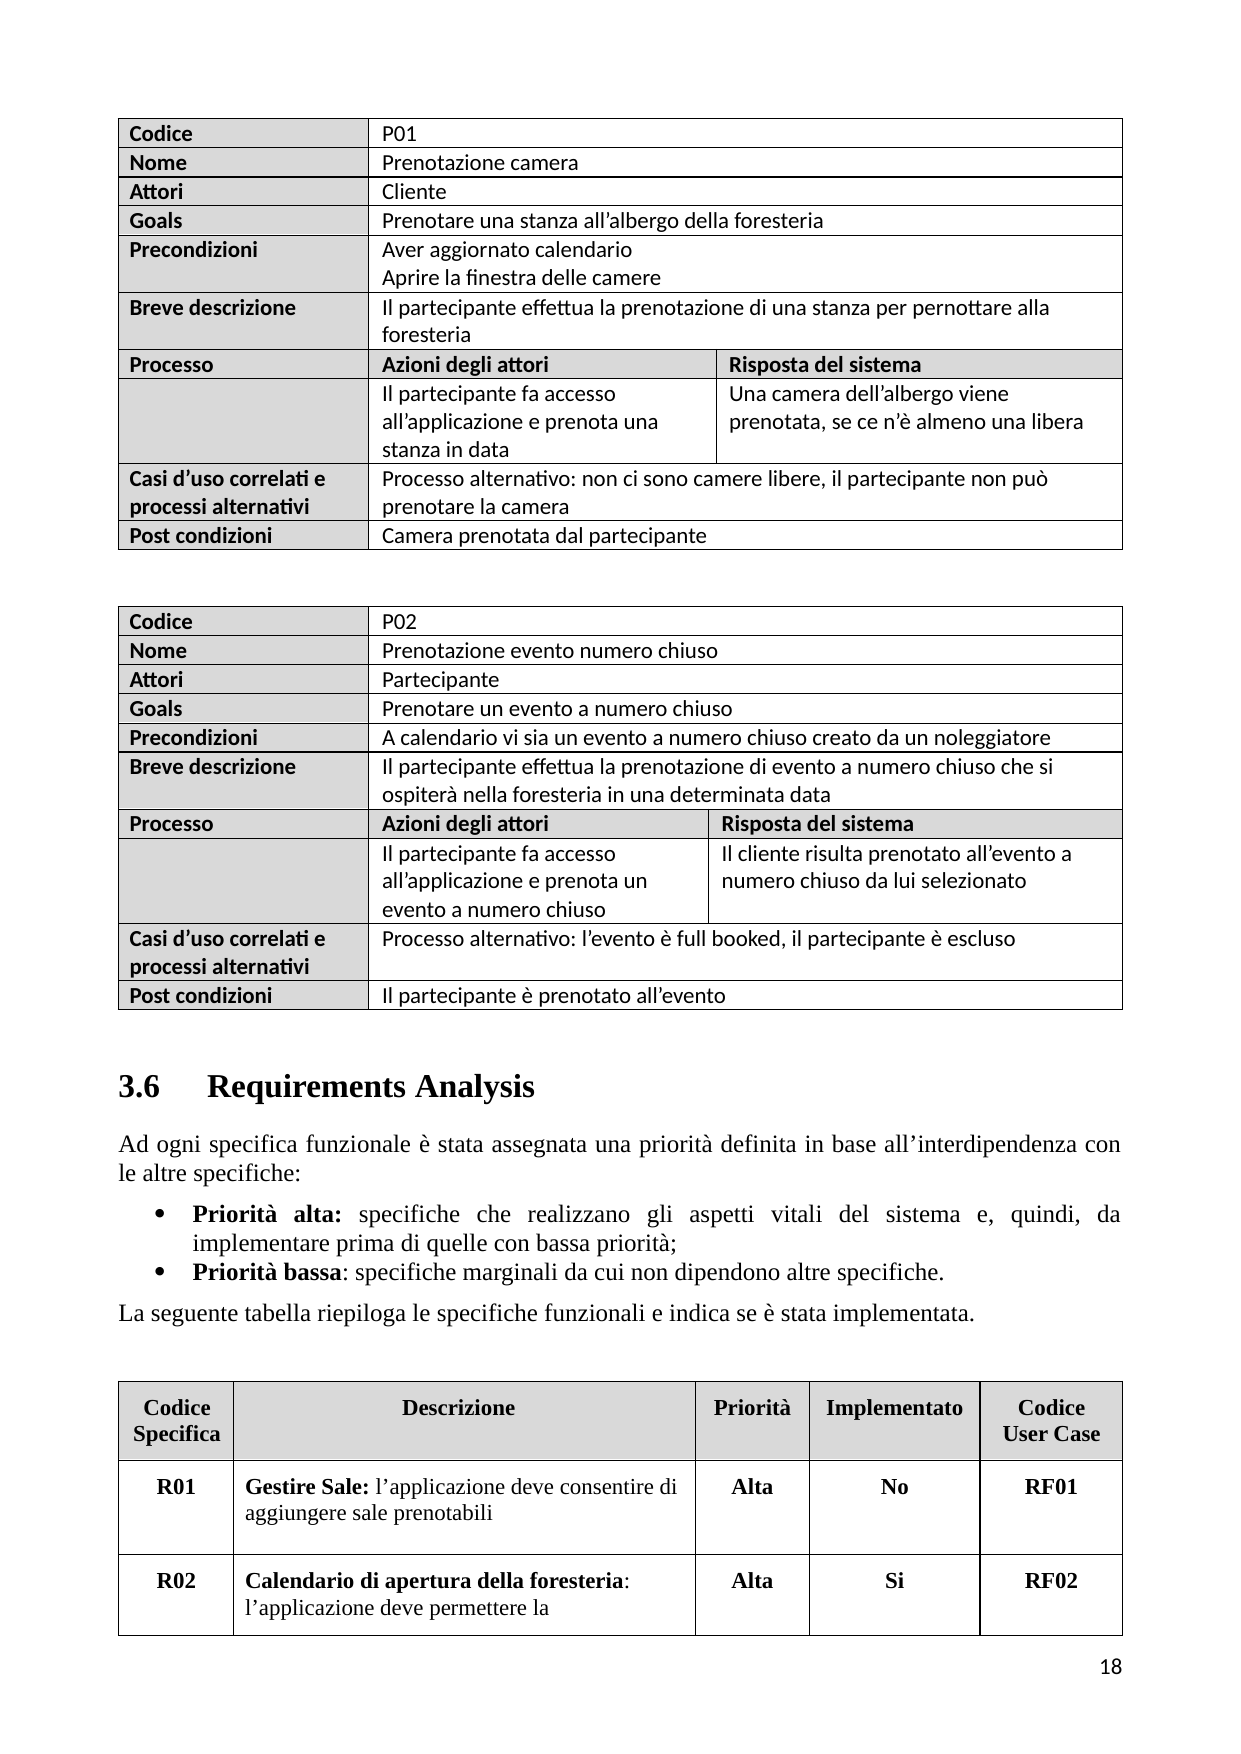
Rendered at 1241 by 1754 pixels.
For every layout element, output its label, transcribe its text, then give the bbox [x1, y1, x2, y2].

table_cell Risposta del sistema [717, 350, 1122, 378]
table_cell RF01 [981, 1461, 1122, 1554]
list Ad ogni specifica funzionale è stata assegnata una priorità definita in base all’interdipendenza con le altre specifiche: [118, 1129, 1122, 1187]
table_cell Prenotare una stanza all’albergo della foresteria [369, 206, 1122, 234]
table_cell Nome [119, 148, 368, 176]
table_cell Attori [119, 178, 368, 205]
table_cell Post condizioni [119, 981, 368, 1009]
table_header Codice [119, 607, 368, 635]
table_cell Camera prenotata dal partecipante [369, 521, 1122, 549]
table_header Descrizione [234, 1382, 695, 1459]
subtitle Requirements Analysis [118, 1066, 1122, 1104]
table_header P02 [369, 607, 1122, 635]
table_header Codice [119, 119, 368, 147]
table_cell Cliente [369, 178, 1122, 205]
table_cell Prenotare un evento a numero chiuso [369, 694, 1122, 722]
table_cell A calendario vi sia un evento a numero chiuso creato da un noleggiatore [369, 724, 1122, 751]
table_cell Partecipante [369, 665, 1122, 693]
table_cell Goals [119, 694, 368, 722]
table_cell Prenotazione camera [369, 148, 1122, 176]
table_cell [119, 839, 368, 923]
table_header Priorità [696, 1382, 809, 1459]
table_cell Attori [119, 665, 368, 693]
table_cell Processo alternativo: non ci sono camere libere, il partecipante non può prenotare la camera [369, 464, 1122, 520]
table_cell Processo [119, 810, 368, 838]
table_cell Breve descrizione [119, 293, 368, 349]
table_cell Goals [119, 206, 368, 234]
list Priorità alta: specifiche che realizzano gli aspetti vitali del sistema e, quindi, da implementare prima di quelle con bassa priorità; [155, 1199, 1122, 1257]
table_cell Casi d’uso correlati e processi alternativi [119, 924, 368, 980]
table_header Codice Specifica [119, 1382, 233, 1459]
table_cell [234, 1555, 695, 1635]
table_cell Prenotazione evento numero chiuso [369, 636, 1122, 664]
table_cell Aver aggiornato calendario Aprire la finestra delle camere [369, 236, 1122, 292]
table_cell R01 [119, 1461, 233, 1554]
table_cell Precondizioni [119, 236, 368, 292]
table_cell Nome [119, 636, 368, 664]
table_cell No [810, 1461, 979, 1554]
table_cell Il partecipante fa accesso all’applicazione e prenota una stanza in data [369, 379, 716, 463]
table_cell Gestire Sale: l’applicazione deve consentire di aggiungere sale prenotabili [234, 1461, 695, 1554]
table_header Implementato [810, 1382, 979, 1459]
table_cell [119, 379, 368, 463]
table_cell Alta [696, 1461, 809, 1554]
table_cell Azioni degli attori [369, 810, 708, 838]
list La seguente tabella riepiloga le specifiche funzionali e indica se è stata implementata. [118, 1298, 1122, 1327]
table_cell Risposta del sistema [709, 810, 1122, 838]
table_cell Si [810, 1555, 979, 1635]
table_cell Il partecipante effettua la prenotazione di evento a numero chiuso che si ospiterà nella foresteria in una determinata data [369, 753, 1122, 808]
list Priorità bassa: specifiche marginali da cui non dipendono altre specifiche. [155, 1257, 1122, 1286]
table_cell Il cliente risulta prenotato all’evento a numero chiuso da lui selezionato [709, 839, 1122, 923]
table_cell Il partecipante effettua la prenotazione di una stanza per pernottare alla foresteria [369, 293, 1122, 349]
table_cell R02 [119, 1555, 233, 1635]
table_cell Una camera dell’albergo viene prenotata, se ce n’è almeno una libera [717, 379, 1122, 463]
table_cell Azioni degli attori [369, 350, 716, 378]
table_cell RF02 [981, 1555, 1122, 1635]
table_cell Il partecipante fa accesso all’applicazione e prenota un evento a numero chiuso [369, 839, 708, 923]
table_cell Precondizioni [119, 724, 368, 751]
table_cell Alta [696, 1555, 809, 1635]
table_cell Casi d’uso correlati e processi alternativi [119, 464, 368, 520]
table_header P01 [369, 119, 1122, 147]
table_header Codice User Case [981, 1382, 1122, 1459]
table_cell Breve descrizione [119, 753, 368, 808]
table_cell Processo [119, 350, 368, 378]
table_cell Processo alternativo: l’evento è full booked, il partecipante è escluso [369, 924, 1122, 980]
table_cell Il partecipante è prenotato all’evento [369, 981, 1122, 1009]
table_cell Post condizioni [119, 521, 368, 549]
